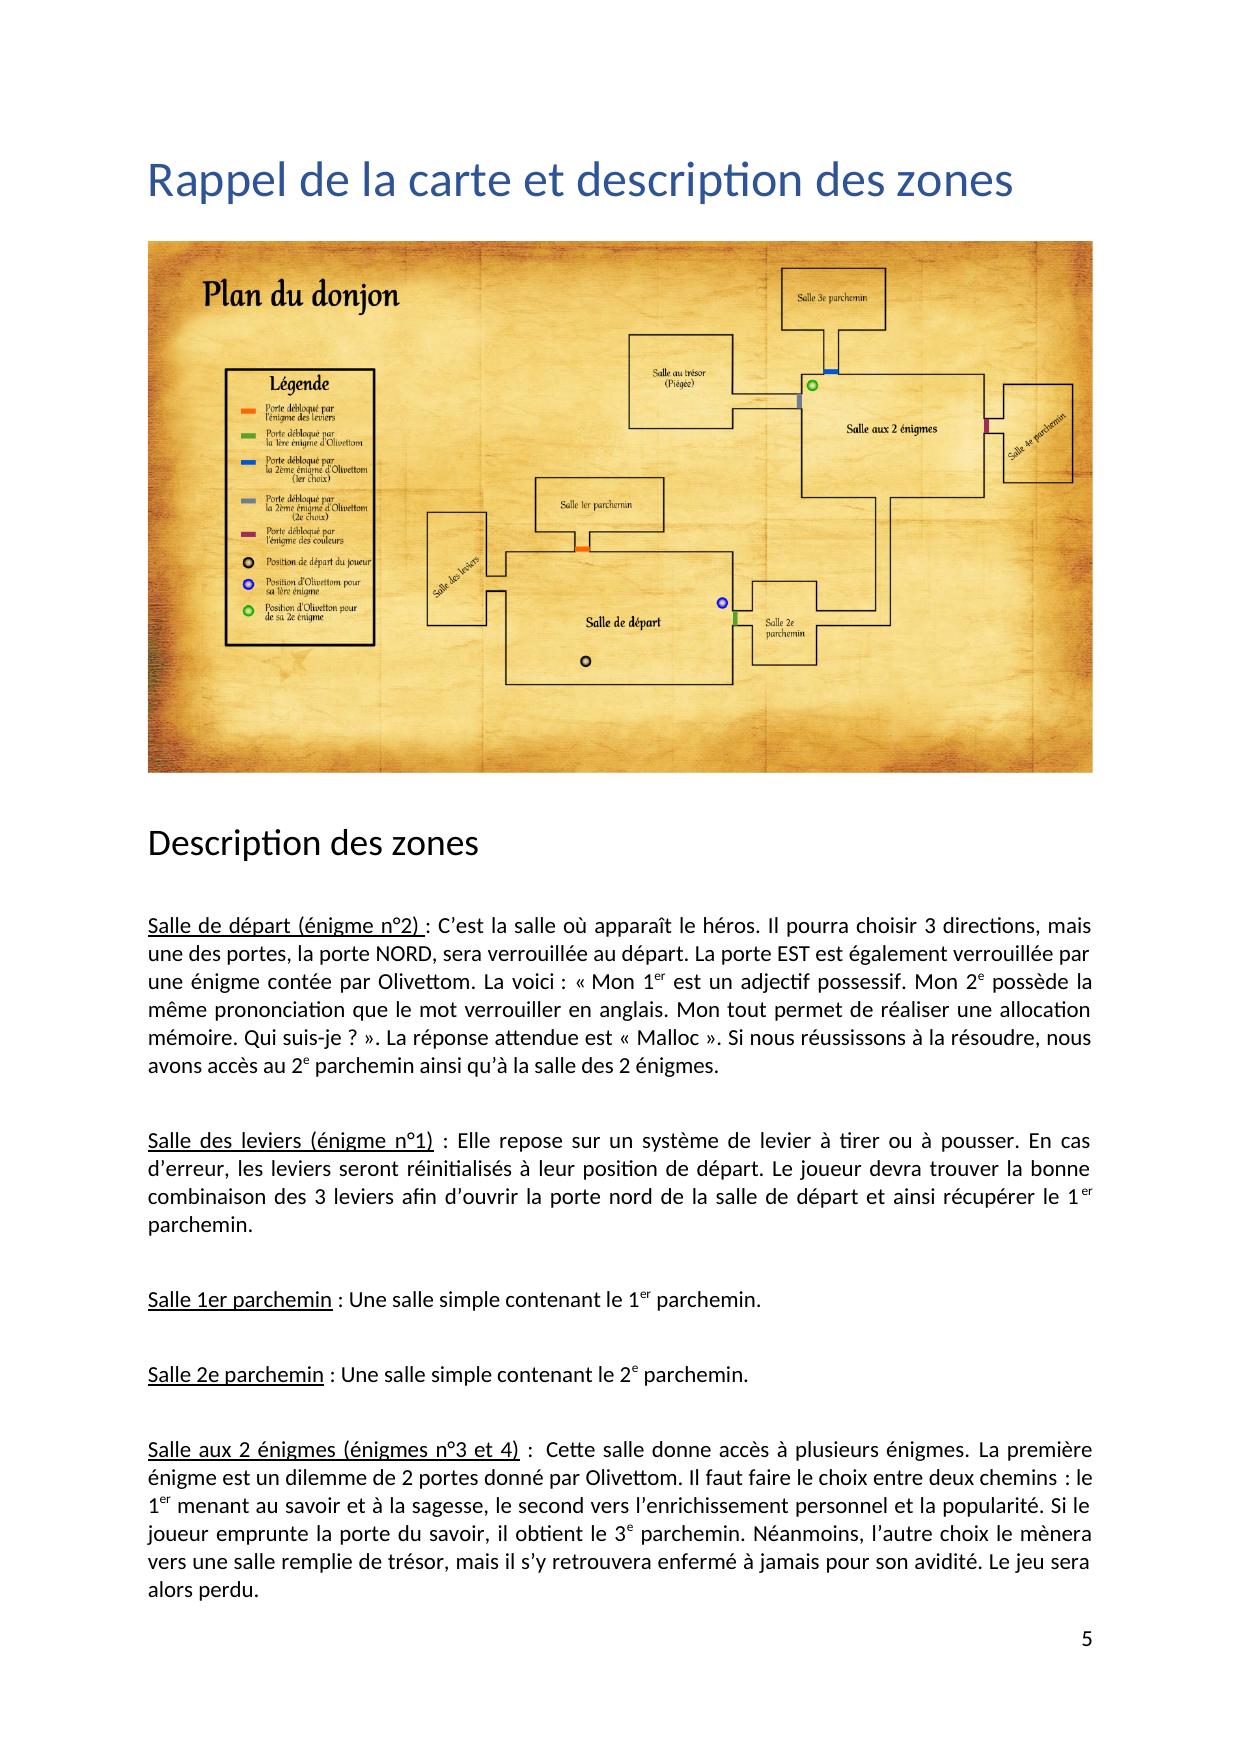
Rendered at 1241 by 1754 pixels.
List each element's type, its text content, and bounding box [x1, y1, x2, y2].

text Salle 1er parchemin : Une salle simple contenant le 1er parchemin. [148, 1285, 1093, 1313]
text Salle de départ (énigme n°2) : C’est la salle où apparaît le héros. Il pourra choisir 3 directions, mais une des portes, la porte NORD, sera verrouillée au départ. La porte EST est également verrouillée par une énigme contée par Olivettom. La voici : « Mon 1er est un adjectif possessif. Mon 2e possède la même prononciation que le mot verrouiller en anglais. Mon tout permet de réaliser une allocation mémoire. Qui suis-je ? ». La réponse attendue est « Malloc ». Si nous réussissons à la résoudre, nous avons accès au 2e parchemin ainsi qu’à la salle des 2 énigmes. [148, 911, 1093, 1079]
text Salle aux 2 énigmes (énigmes n°3 et 4) : Cette salle donne accès à plusieurs énigmes. La première énigme est un dilemme de 2 portes donné par Olivettom. Il faut faire le choix entre deux chemins : le 1er menant au savoir et à la sagesse, le second vers l’enrichissement personnel et la popularité. Si le joueur emprunte la porte du savoir, il obtient le 3e parchemin. Néanmoins, l’autre choix le mènera vers une salle remplie de trésor, mais il s’y retrouvera enfermé à jamais pour son avidité. Le jeu sera alors perdu. [148, 1435, 1093, 1603]
picture [147, 241, 1093, 773]
subtitle Rappel de la carte et description des zones [148, 148, 1093, 209]
text Salle 2e parchemin : Une salle simple contenant le 2e parchemin. [148, 1360, 1093, 1388]
text Description des zones [148, 818, 1093, 864]
text Salle des leviers (énigme n°1) : Elle repose sur un système de levier à tirer ou à pousser. En cas d’erreur, les leviers seront réinitialisés à leur position de départ. Le joueur devra trouver la bonne combinaison des 3 leviers afin d’ouvrir la porte nord de la salle de départ et ainsi récupérer le 1er parchemin. [148, 1126, 1093, 1238]
